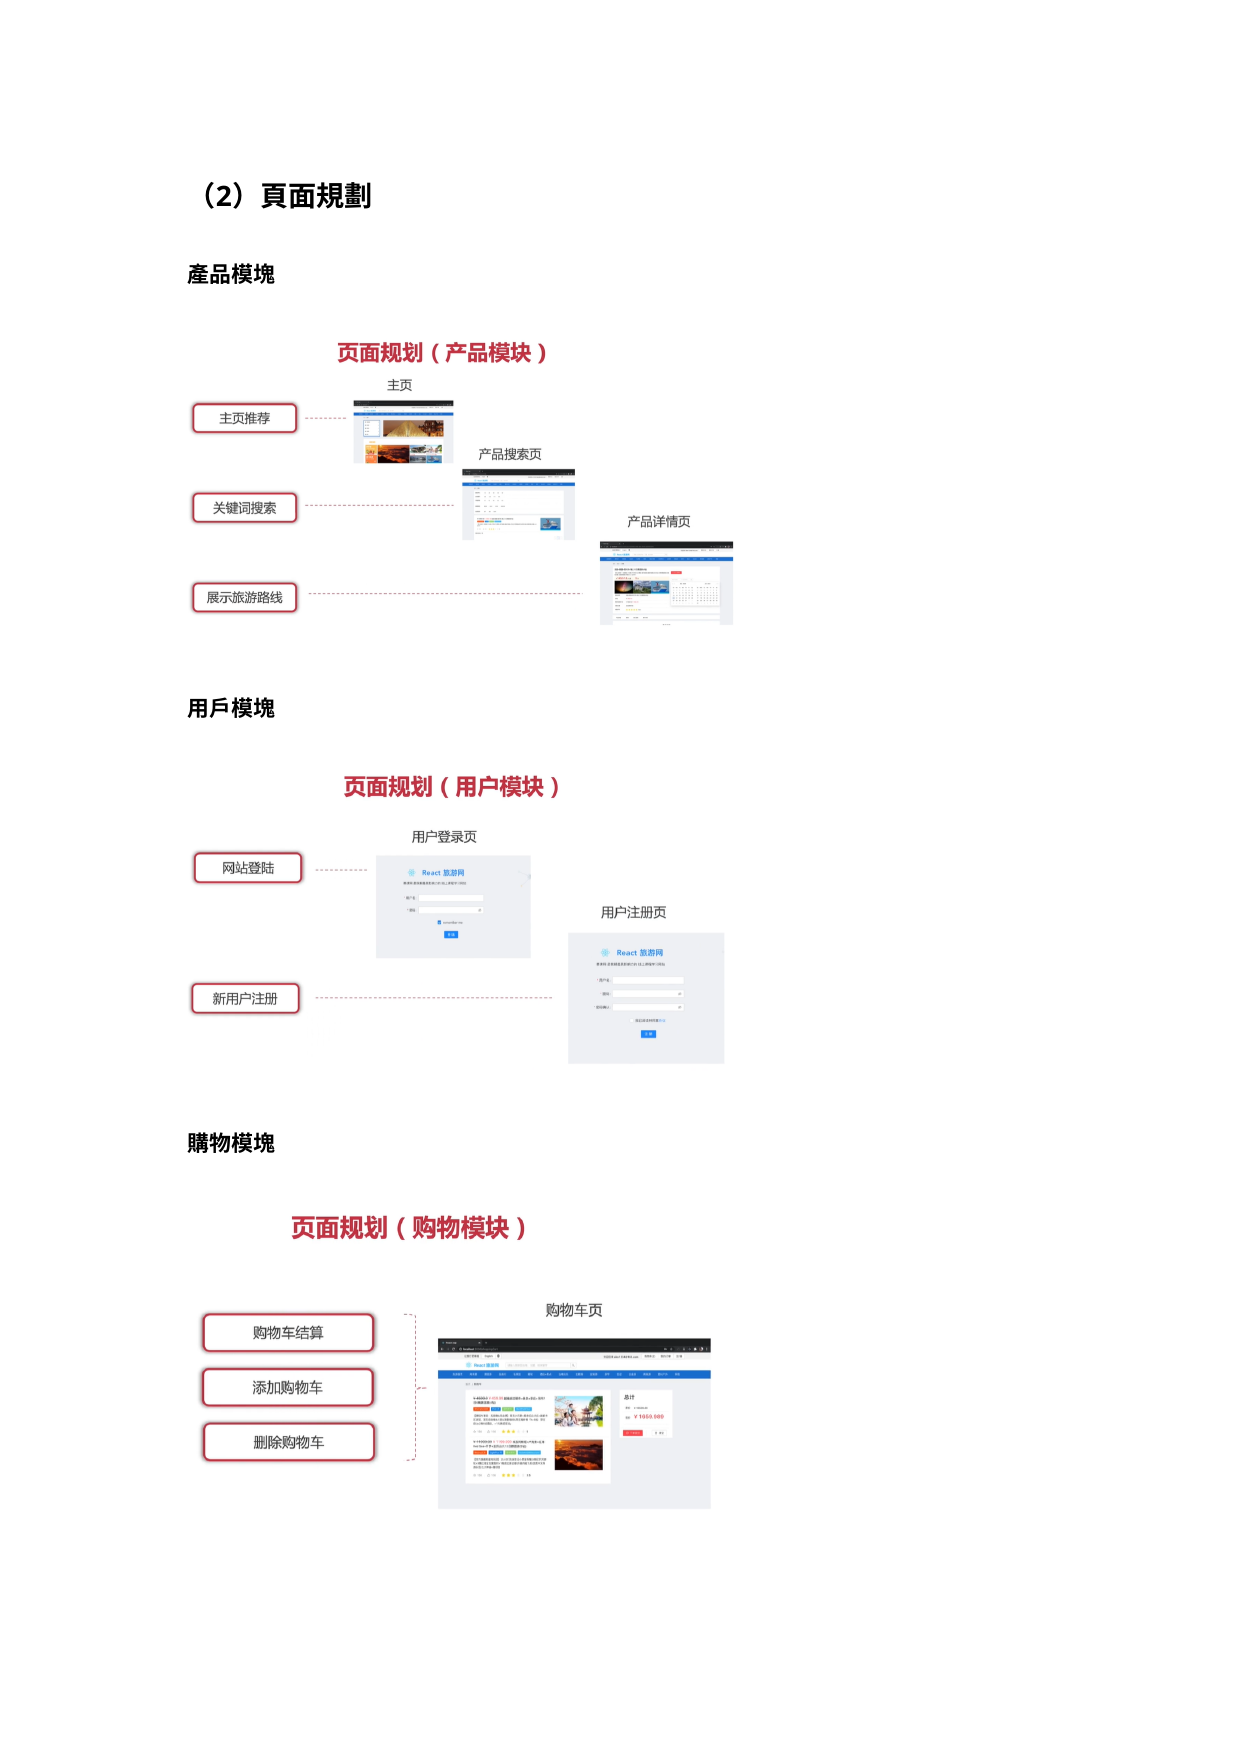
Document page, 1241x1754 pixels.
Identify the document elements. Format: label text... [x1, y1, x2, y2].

subtitle 購物模塊 [187, 1125, 1053, 1158]
picture [187, 771, 732, 1072]
subtitle （2）頁面規劃 [187, 162, 1053, 227]
picture [187, 1205, 719, 1517]
picture [187, 336, 740, 638]
subtitle 產品模塊 [187, 256, 1053, 289]
subtitle 用戶模塊 [187, 691, 1053, 723]
